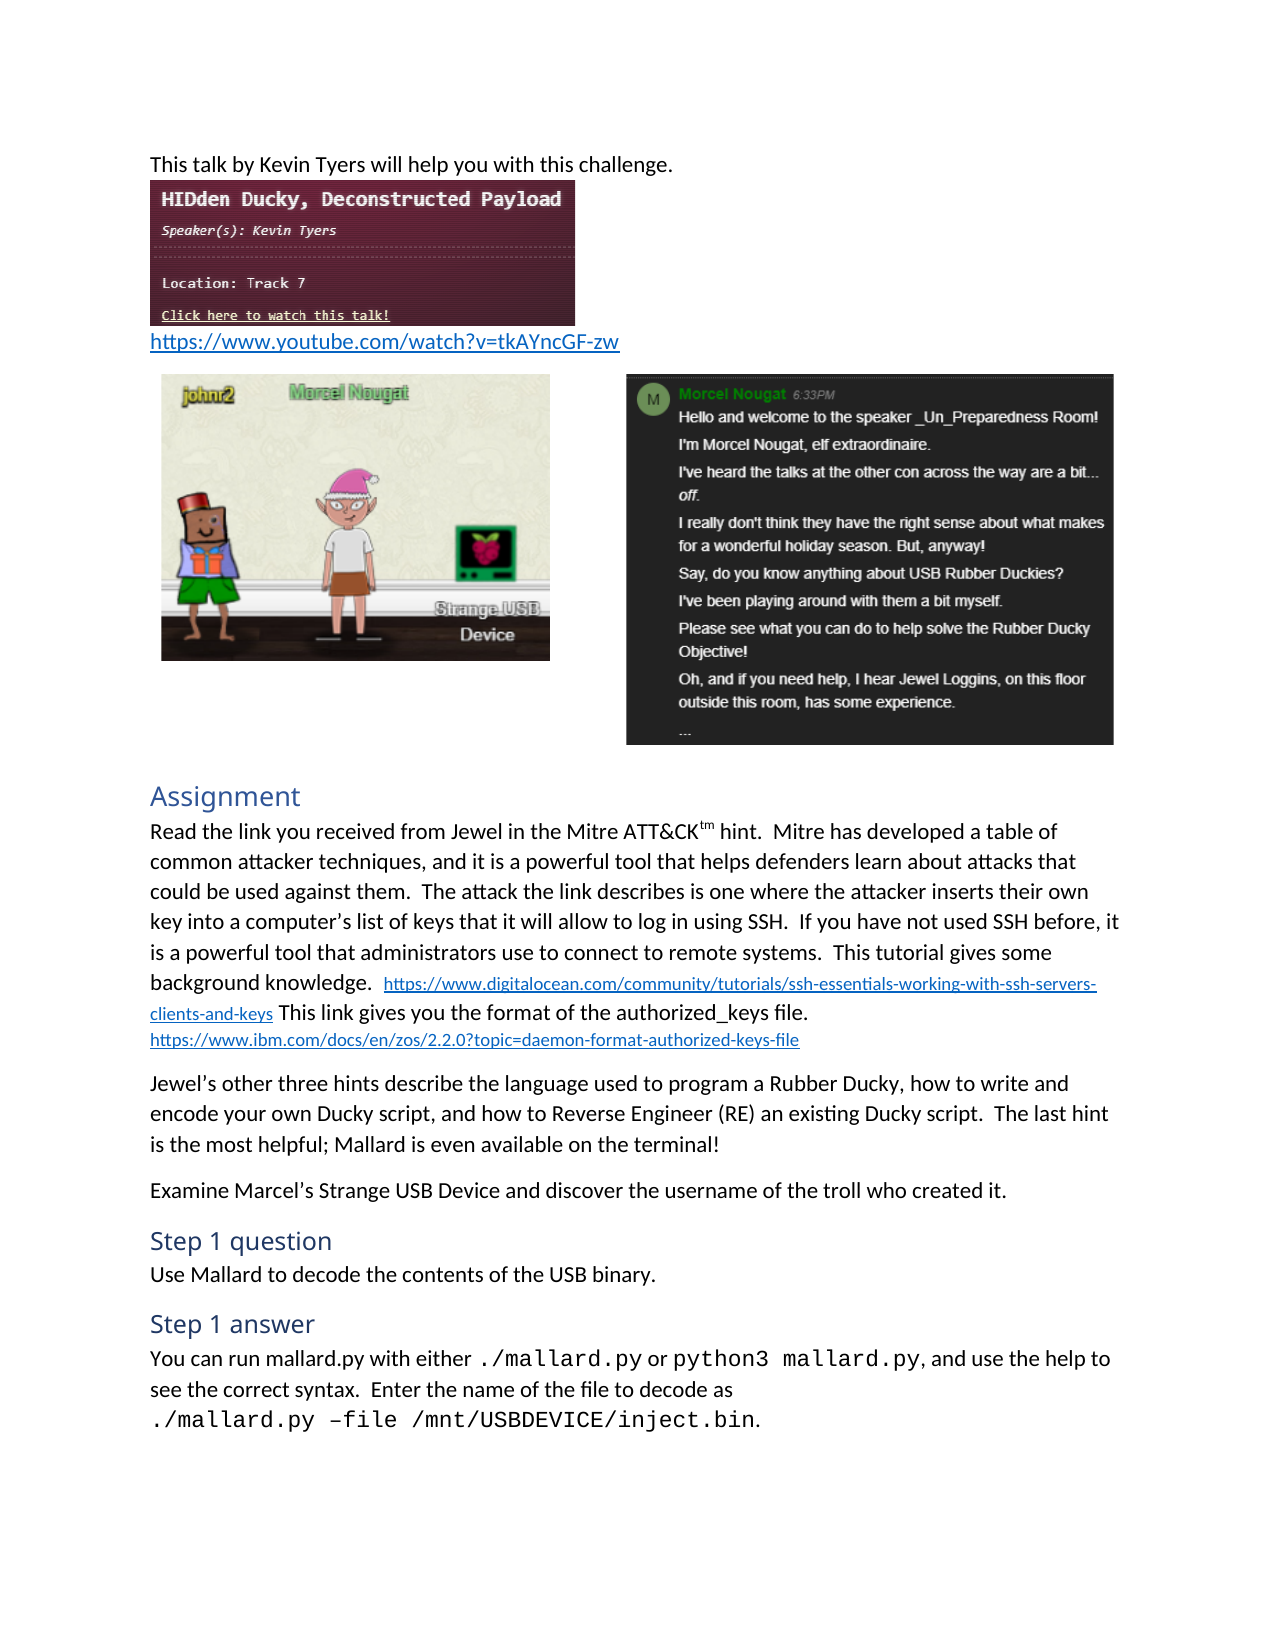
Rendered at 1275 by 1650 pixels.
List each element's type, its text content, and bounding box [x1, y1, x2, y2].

picture [626, 374, 1114, 745]
picture [161, 374, 550, 661]
table_header [615, 374, 1125, 773]
picture [150, 180, 575, 326]
text Use Mallard to decode the contents of the USB binary. [150, 1260, 1125, 1288]
text You can run mallard.py with either ./mallard.py or python3 mallard.py, and use the help to see the correct syntax. Enter the name of the file to decode as ./mallard.py –file /mnt/USBDEVICE/inject.bin. [150, 1344, 1125, 1434]
table_header [150, 374, 615, 773]
subtitle Step 1 answer [150, 1307, 1125, 1341]
text Read the link you received from Jewel in the Mitre ATT&CKtm hint. Mitre has developed a table of common attacker techniques, and it is a powerful tool that helps defenders learn about attacks that could be used against them. The attack the link describes is one where the attacker inserts their own key into a computer’s list of keys that it will allow to log in using SSH. If you have not used SSH before, it is a powerful tool that administrators use to connect to remote systems. This tutorial gives some background knowledge. https://www.digitalocean.com/community/tutorials/ssh-essentials-working-with-ssh-servers-clients-and-keys This link gives you the format of the authorized_keys file. https://www.ibm.com/docs/en/zos/2.2.0?topic=daemon-format-authorized-keys-file [150, 817, 1125, 1051]
subtitle Step 1 question [150, 1223, 1125, 1257]
subtitle Assignment [150, 777, 1125, 814]
text Examine Marcel’s Strange USB Device and discover the username of the troll who created it. [150, 1177, 1125, 1204]
text Jewel’s other three hints describe the language used to program a Rubber Ducky, how to write and encode your own Ducky script, and how to Reverse Engineer (RE) an existing Ducky script. The last hint is the most helpful; Mallard is even available on the terminal! [150, 1069, 1125, 1158]
